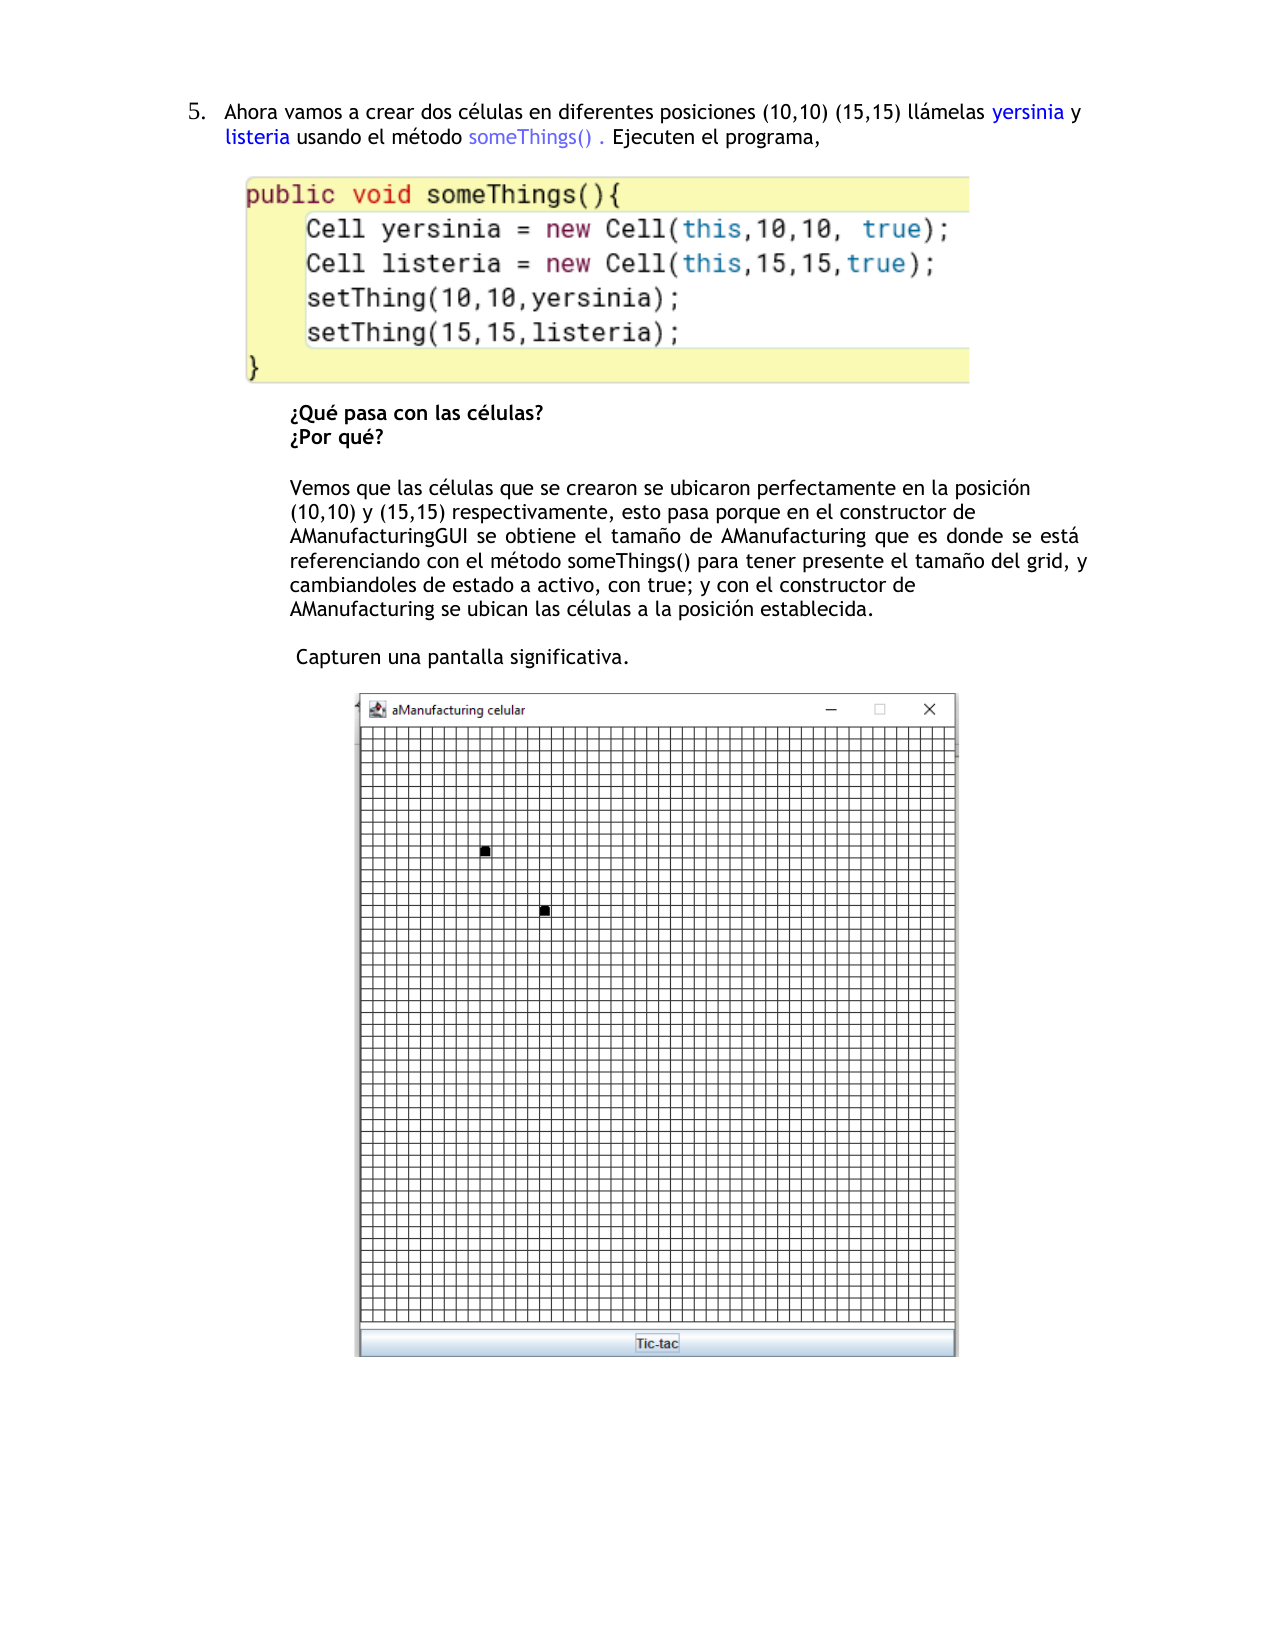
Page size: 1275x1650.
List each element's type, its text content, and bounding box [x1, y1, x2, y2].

text ¿Por qué? [224, 425, 1089, 449]
list Ahora vamos a crear dos células en diferentes posiciones (10,10) (15,15) llámelas yersinia y listeria usando el método someThings() . Ejecuten el programa, [188, 96, 1089, 149]
picture [354, 693, 960, 1357]
text Vemos que las células que se crearon se ubicaron perfectamente en la posición (10,10) y (15,15) respectivamente, esto pasa porque en el constructor de AManufacturingGUI se obtiene el tamaño de AManufacturing que es donde se está referenciando con el método someThings() para tener presente el tamaño del grid, y cambiandoles de estado a activo, con true; y con el constructor de AManufacturing se ubican las células a la posición establecida. [224, 476, 1089, 621]
text Capturen una pantalla significativa. [224, 645, 1089, 669]
picture [224, 172, 970, 401]
text ¿Qué pasa con las células? [224, 401, 1089, 425]
